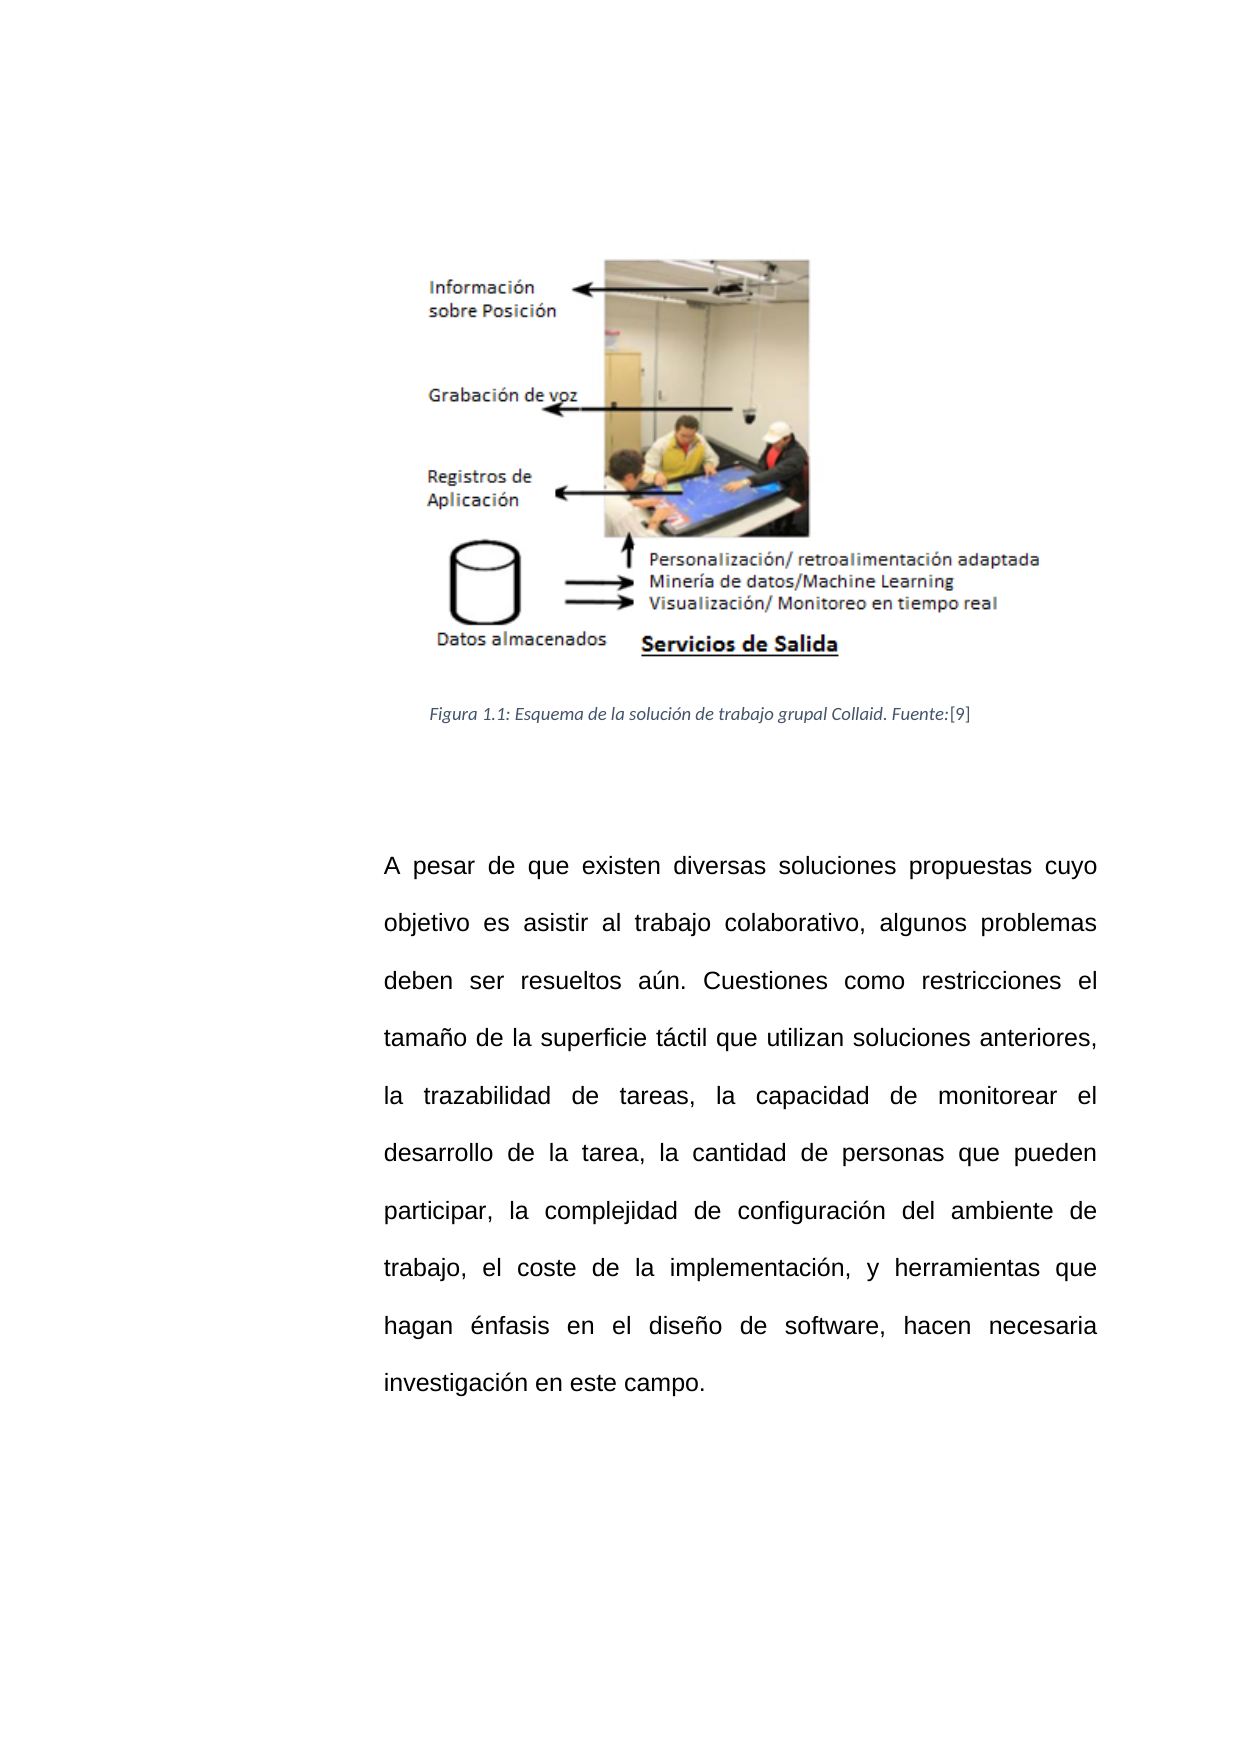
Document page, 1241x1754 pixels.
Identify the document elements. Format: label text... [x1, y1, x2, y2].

list A pesar de que existen diversas soluciones propuestas cuyo objetivo es asistir al trabajo colaborativo, algunos problemas deben ser resueltos aún. Cuestiones como restricciones el tamaño de la superficie táctil que utilizan soluciones anteriores, la trazabilidad de tareas, la capacidad de monitorear el desarrollo de la tarea, la cantidad de personas que pueden participar, la complejidad de configuración del ambiente de trabajo, el coste de la implementación, y herramientas que hagan énfasis en el diseño de software, hacen necesaria investigación en este campo. [384, 851, 1098, 1397]
picture [418, 236, 1064, 669]
